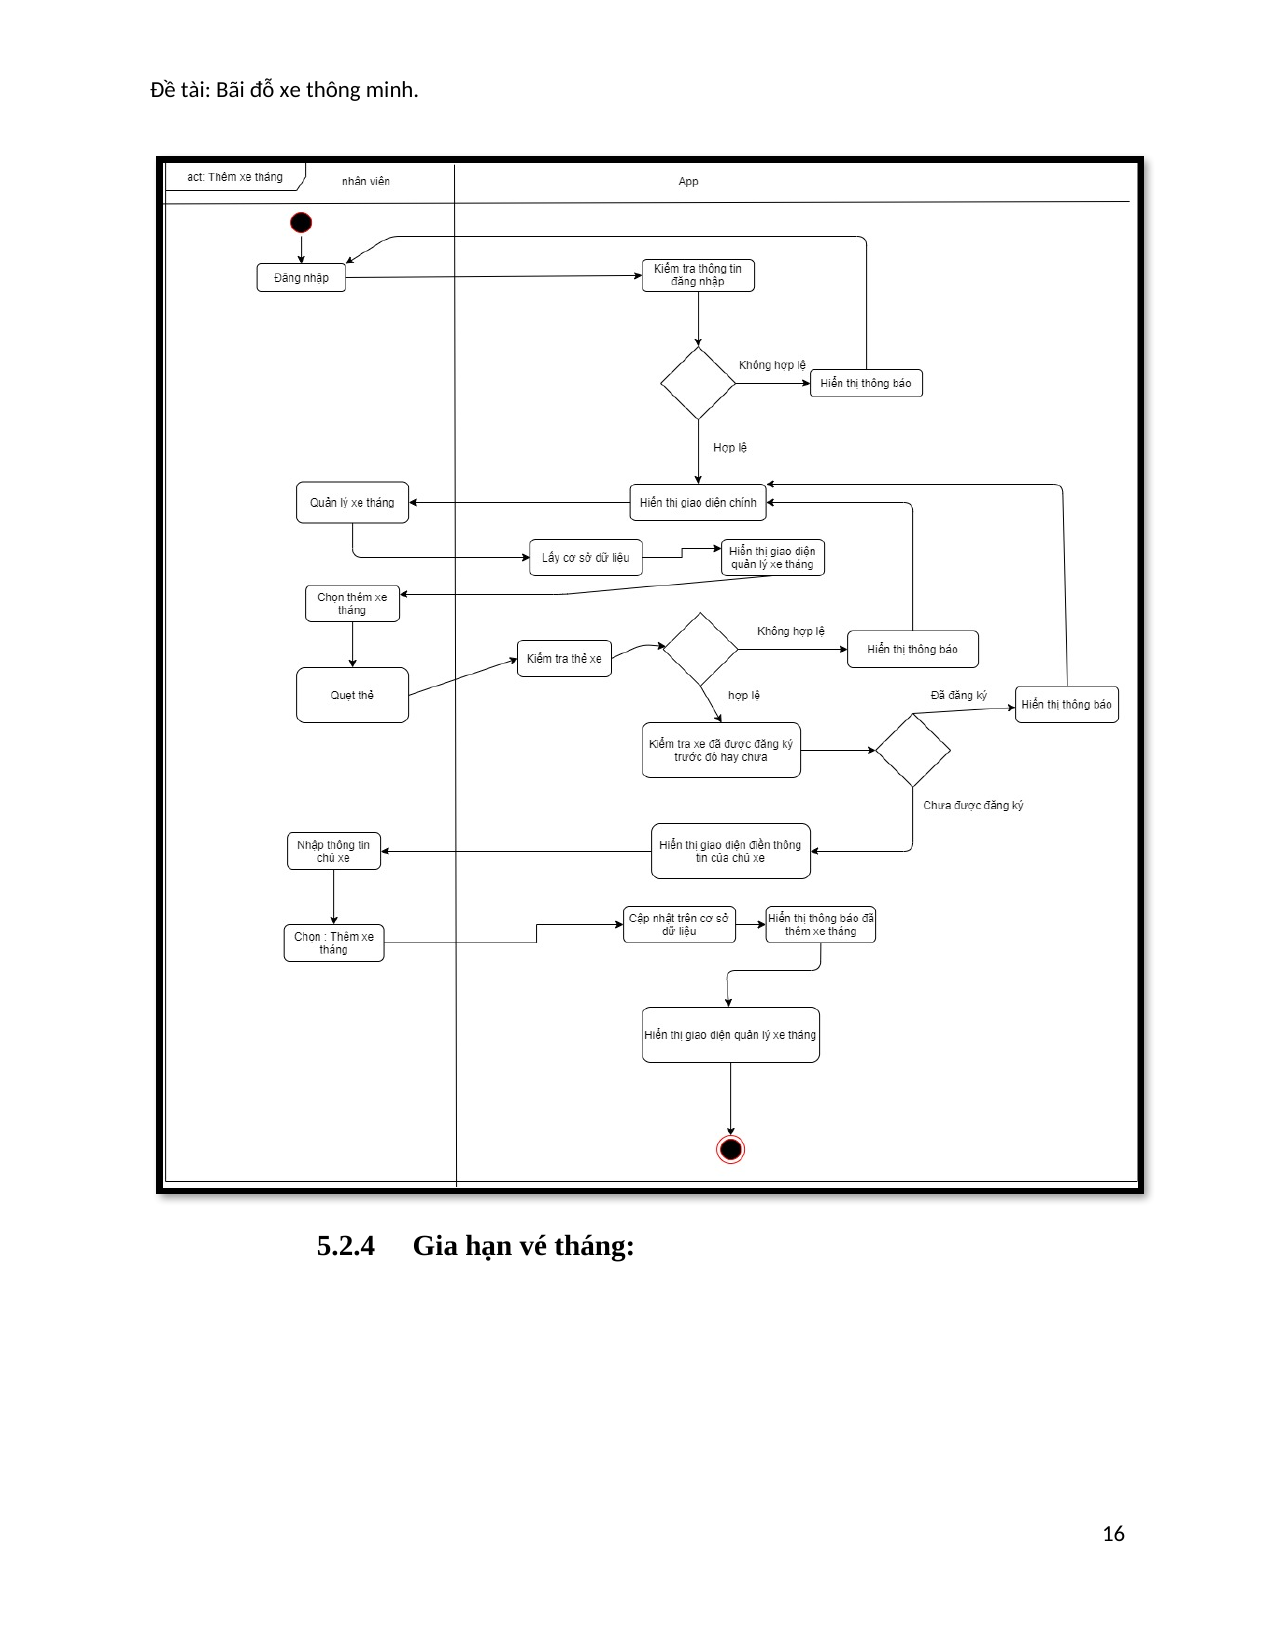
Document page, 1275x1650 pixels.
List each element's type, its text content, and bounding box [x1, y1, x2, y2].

text Gia hạn vé tháng: [375, 1228, 1125, 1262]
picture [163, 163, 1138, 1188]
